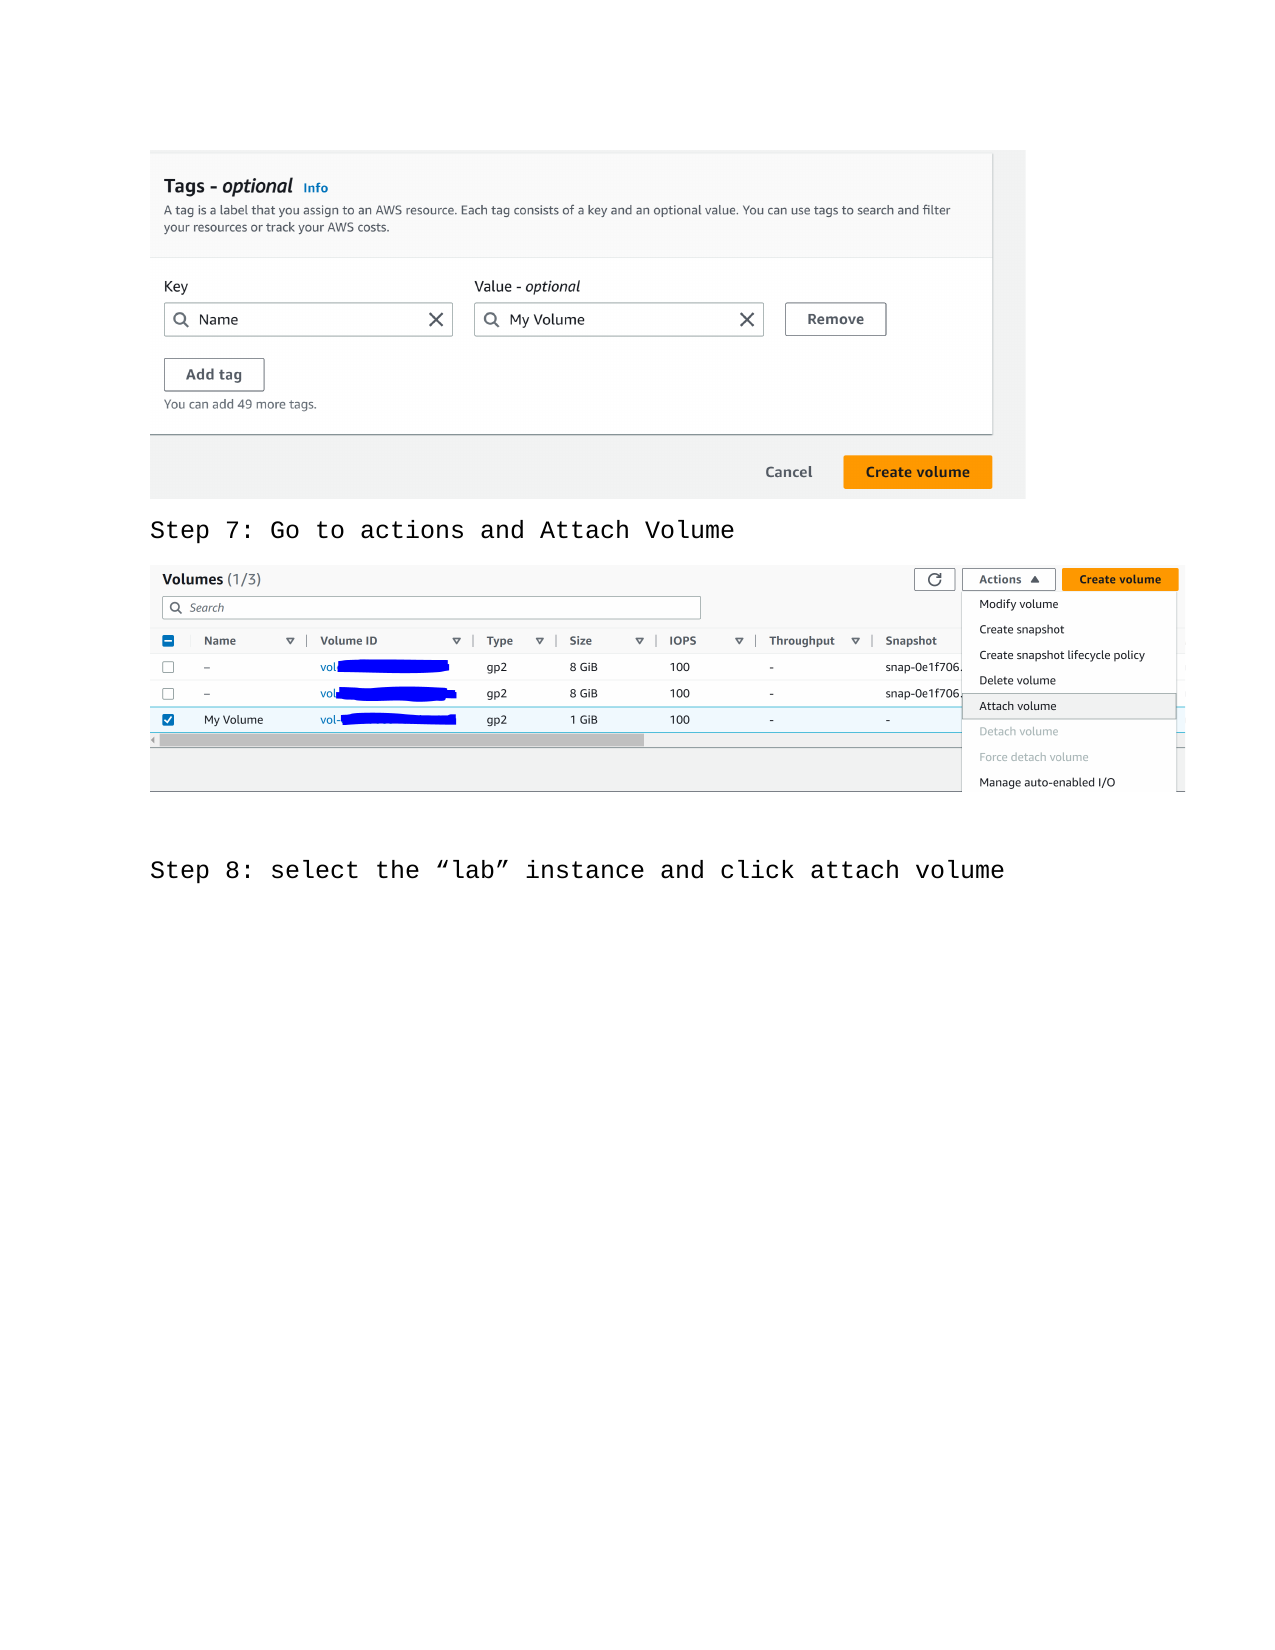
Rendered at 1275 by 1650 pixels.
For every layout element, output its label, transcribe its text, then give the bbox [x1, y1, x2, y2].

text Step 8: select the “lab” instance and click attach volume [150, 858, 1125, 886]
text Step 7: Go to actions and Attach Volume [150, 518, 1125, 546]
picture [150, 150, 1026, 499]
picture [150, 565, 1185, 792]
